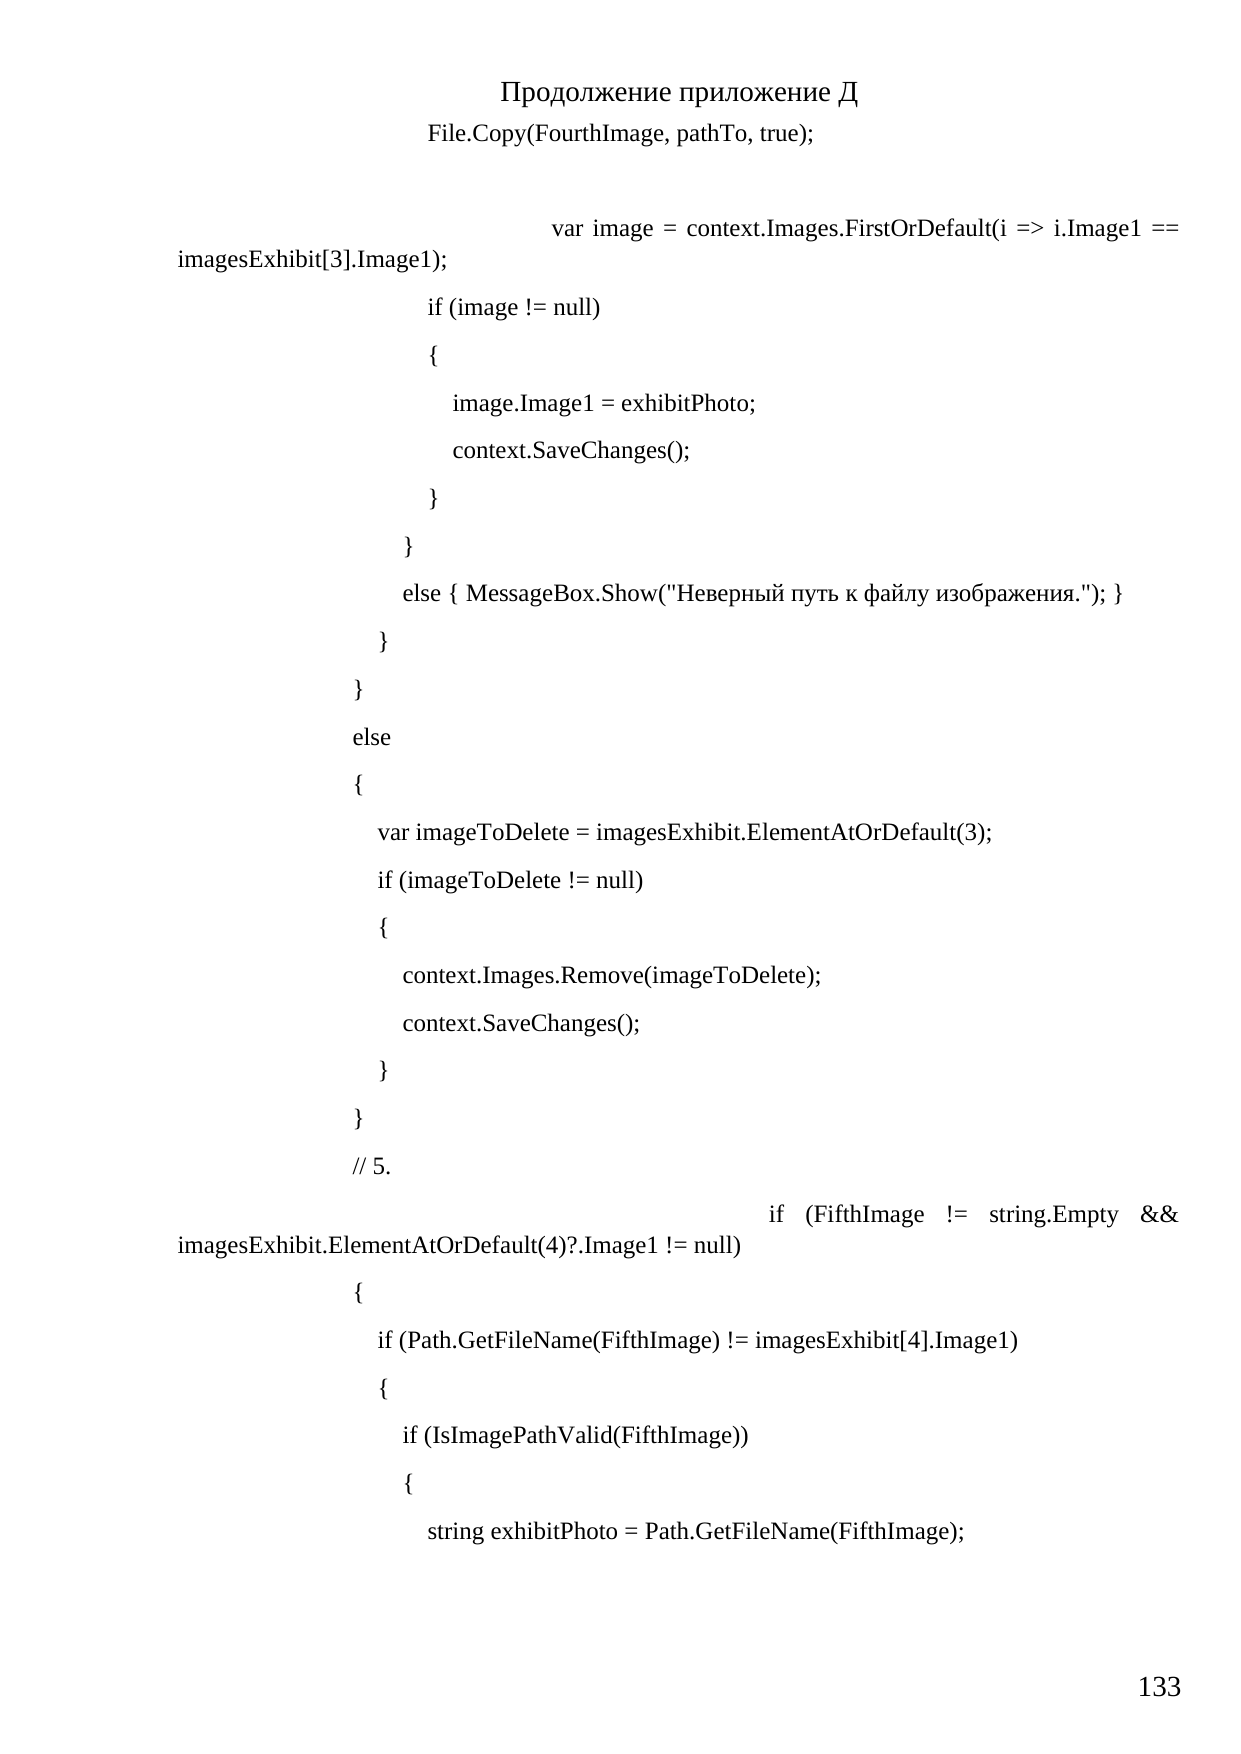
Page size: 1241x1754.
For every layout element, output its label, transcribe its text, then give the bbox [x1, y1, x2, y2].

text else { MessageBox.Show("Неверный путь к файлу изображения."); } [177, 578, 1181, 607]
text { [177, 340, 1181, 369]
text { [177, 1373, 1181, 1402]
text var imageToDelete = imagesExhibit.ElementAtOrDefault(3); [177, 817, 1181, 846]
text if (IsImagePathValid(FifthImage)) [177, 1421, 1181, 1449]
text if (imageToDelete != null) [177, 865, 1181, 893]
text context.SaveChanges(); [177, 435, 1181, 464]
text } [177, 674, 1181, 703]
text File.Copy(FourthImage, pathTo, true); [177, 118, 1181, 147]
text var image = context.Images.FirstOrDefault(i => i.Image1 == imagesExhibit[3].Image1); [177, 213, 1181, 273]
text { [177, 1468, 1181, 1497]
text { [177, 912, 1181, 941]
text } [177, 1103, 1181, 1132]
text } [177, 483, 1181, 512]
text else [177, 722, 1181, 750]
text // 5. [177, 1151, 1181, 1180]
text if (FifthImage != string.Empty && imagesExhibit.ElementAtOrDefault(4)?.Image1 != null) [177, 1199, 1181, 1258]
text string exhibitPhoto = Path.GetFileName(FifthImage); [177, 1516, 1181, 1545]
text { [177, 769, 1181, 798]
text if (Path.GetFileName(FifthImage) != imagesExhibit[4].Image1) [177, 1325, 1181, 1354]
text image.Image1 = exhibitPhoto; [177, 388, 1181, 416]
text context.SaveChanges(); [177, 1008, 1181, 1037]
text if (image != null) [177, 292, 1181, 321]
text { [177, 1277, 1181, 1306]
text } [177, 531, 1181, 559]
text context.Images.Remove(imageToDelete); [177, 960, 1181, 989]
text } [177, 1056, 1181, 1084]
text } [177, 626, 1181, 655]
